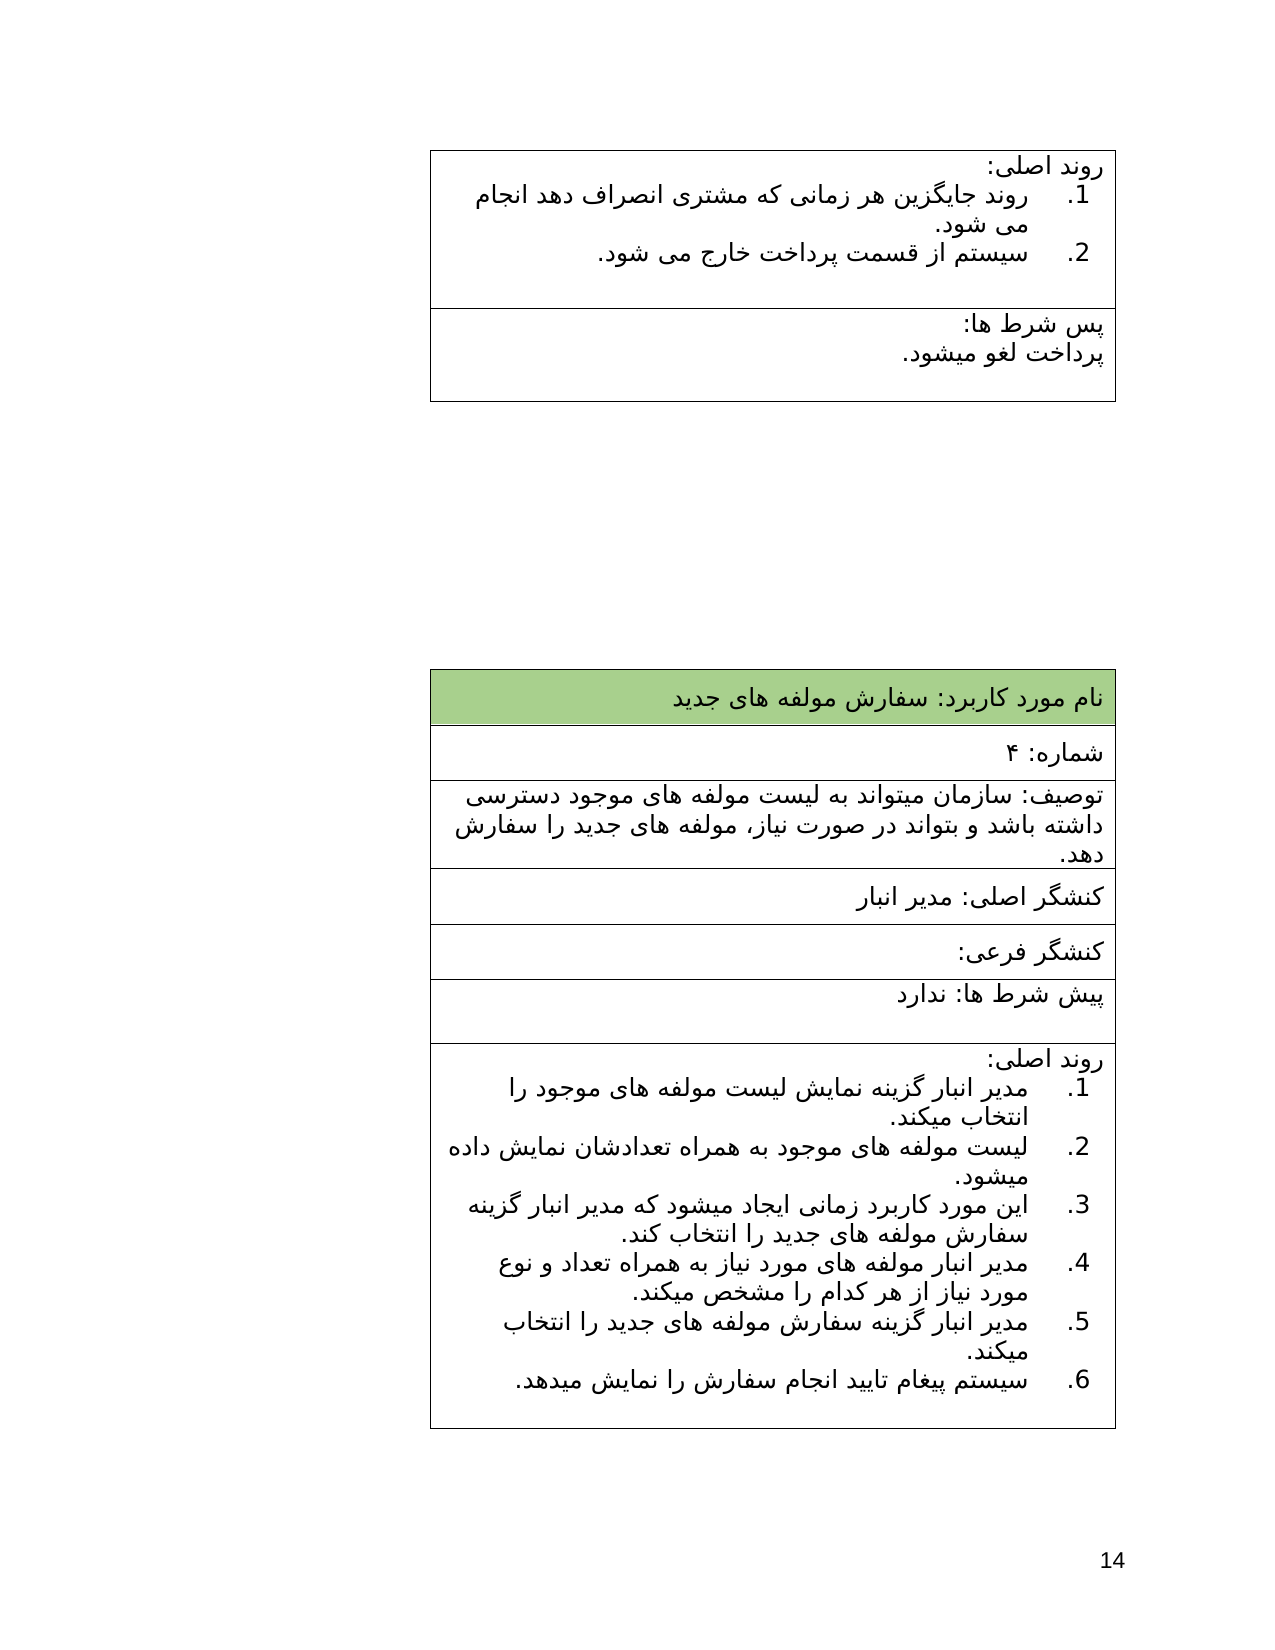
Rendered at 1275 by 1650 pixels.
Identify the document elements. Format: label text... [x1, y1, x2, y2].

table_cell پیش شرط ها: ندارد [431, 980, 1115, 1043]
table_cell شماره: ۴ [431, 726, 1115, 780]
table_cell کنشگر اصلی: مدیر انبار [431, 869, 1115, 923]
table_cell پس شرط ها: پرداخت لغو میشود. [431, 309, 1115, 401]
table_cell کنشگر فرعی: [431, 925, 1115, 979]
table_cell روند اصلی: روند جایگزین هر زمانی که مشتری انصراف دهد انجام می شود. سیستم از قسمت پرداخت خارج می شود. [431, 151, 1115, 308]
table_cell توصیف: سازمان میتواند به لیست مولفه های موجود دسترسی داشته باشد و بتواند در صورت نیاز، مولفه های جدید را سفارش دهد. [431, 781, 1115, 868]
table_cell روند اصلی: مدیر انبار گزینه نمایش لیست مولفه های موجود را انتخاب میکند. لیست مولفه های موجود به همراه تعدادشان نمایش داده میشود. این مورد کاربرد زمانی ایجاد میشود که مدیر انبار گزینه سفارش مولفه های جدید را انتخاب کند. مدیر انبار مولفه های مورد نیاز به همراه تعداد و نوع مورد نیاز از هر کدام را مشخص میکند. مدیر انبار گزینه سفارش مولفه های جدید را انتخاب میکند. سیستم پیغام تایید انجام سفارش را نمایش میدهد. [431, 1044, 1115, 1428]
table_header نام مورد کاربرد: سفارش مولفه های جدید [431, 670, 1115, 724]
